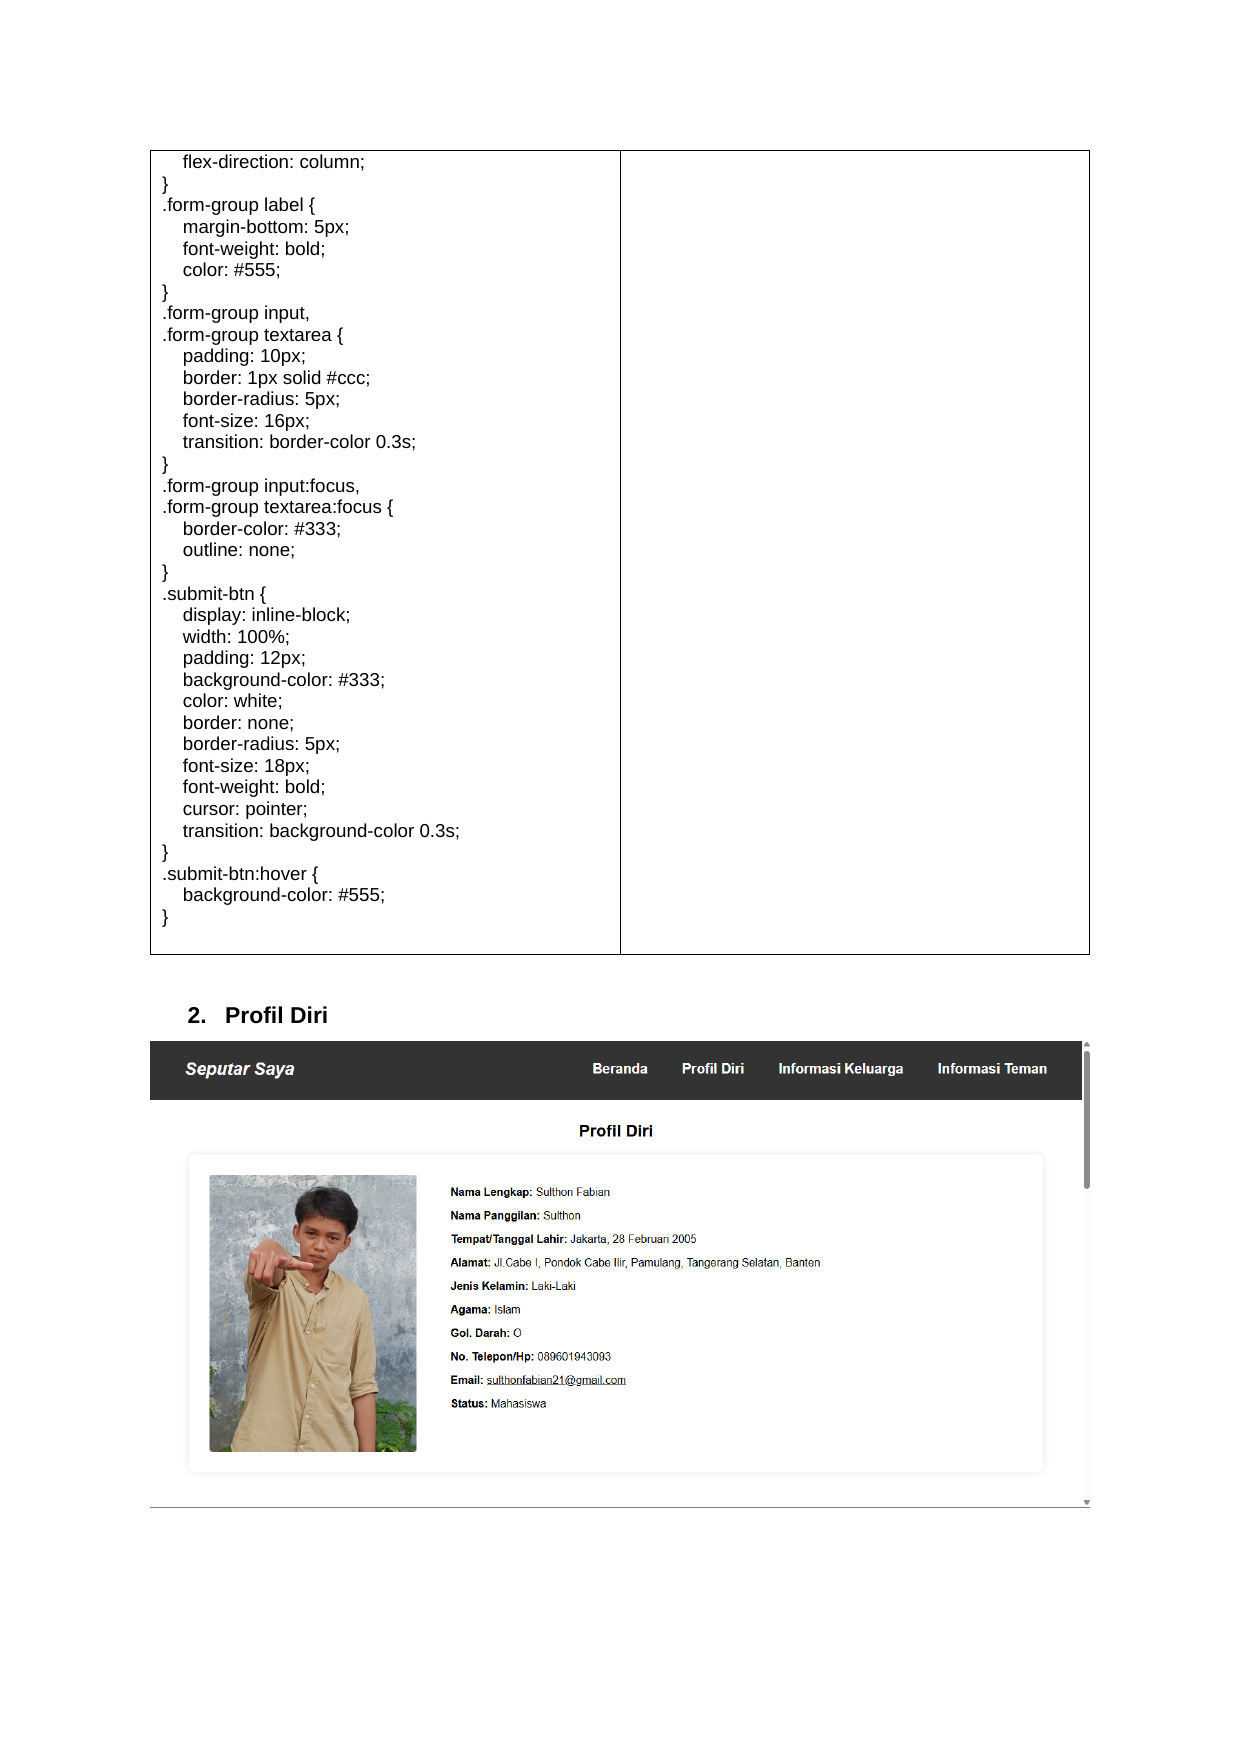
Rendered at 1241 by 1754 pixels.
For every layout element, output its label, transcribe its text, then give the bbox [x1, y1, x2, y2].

picture [150, 1041, 1091, 1508]
subtitle Profil Diri [187, 1002, 1090, 1028]
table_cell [621, 151, 1089, 954]
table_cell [151, 151, 620, 954]
